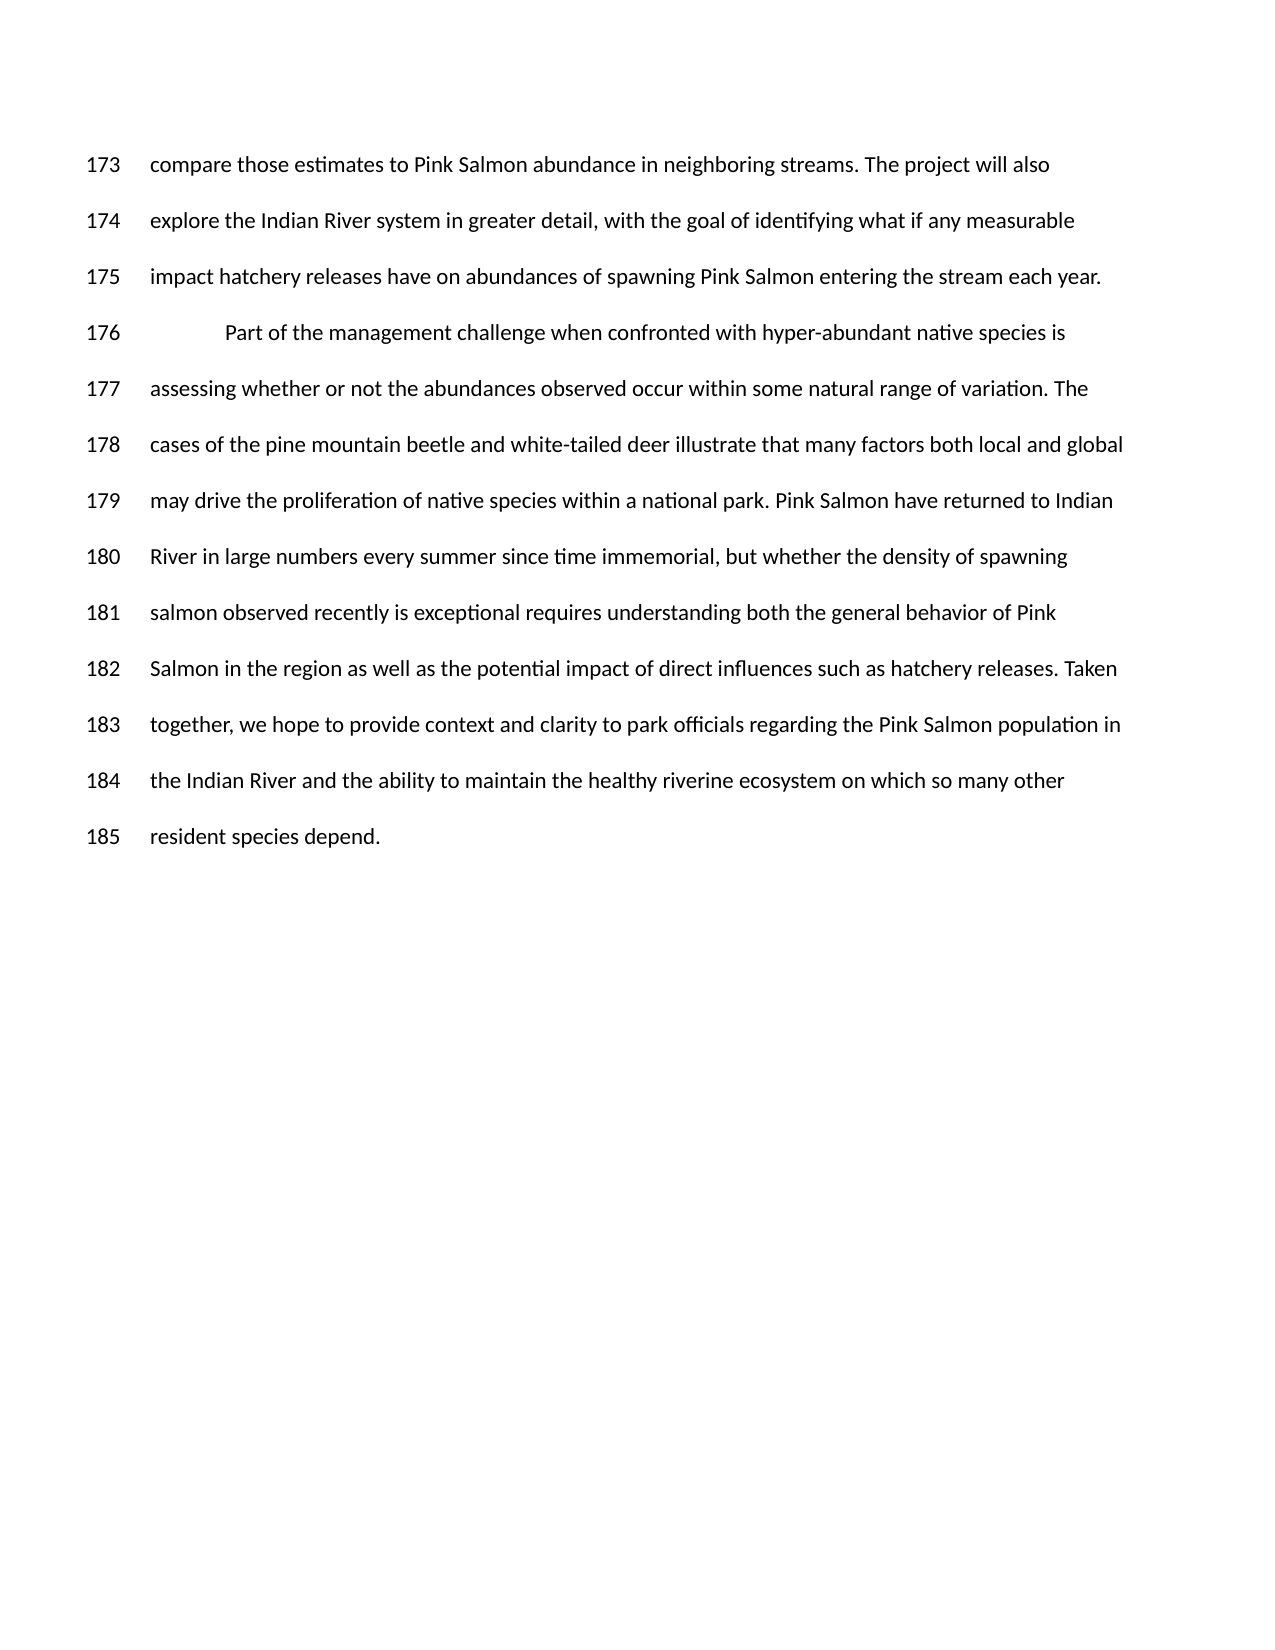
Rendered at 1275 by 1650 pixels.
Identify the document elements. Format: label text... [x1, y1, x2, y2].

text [150, 150, 1125, 290]
text Part of the management challenge when confronted with hyper-abundant native species is assessing whether or not the abundances observed occur within some natural range of variation. The cases of the pine mountain beetle and white-tailed deer illustrate that many factors both local and global may drive the proliferation of native species within a national park. Pink Salmon have returned to Indian River in large numbers every summer since time immemorial, but whether the density of spawning salmon observed recently is exceptional requires understanding both the general behavior of Pink Salmon in the region as well as the potential impact of direct influences such as hatchery releases. Taken together, we hope to provide context and clarity to park officials regarding the Pink Salmon population in the Indian River and the ability to maintain the healthy riverine ecosystem on which so many other resident species depend. [150, 318, 1125, 851]
